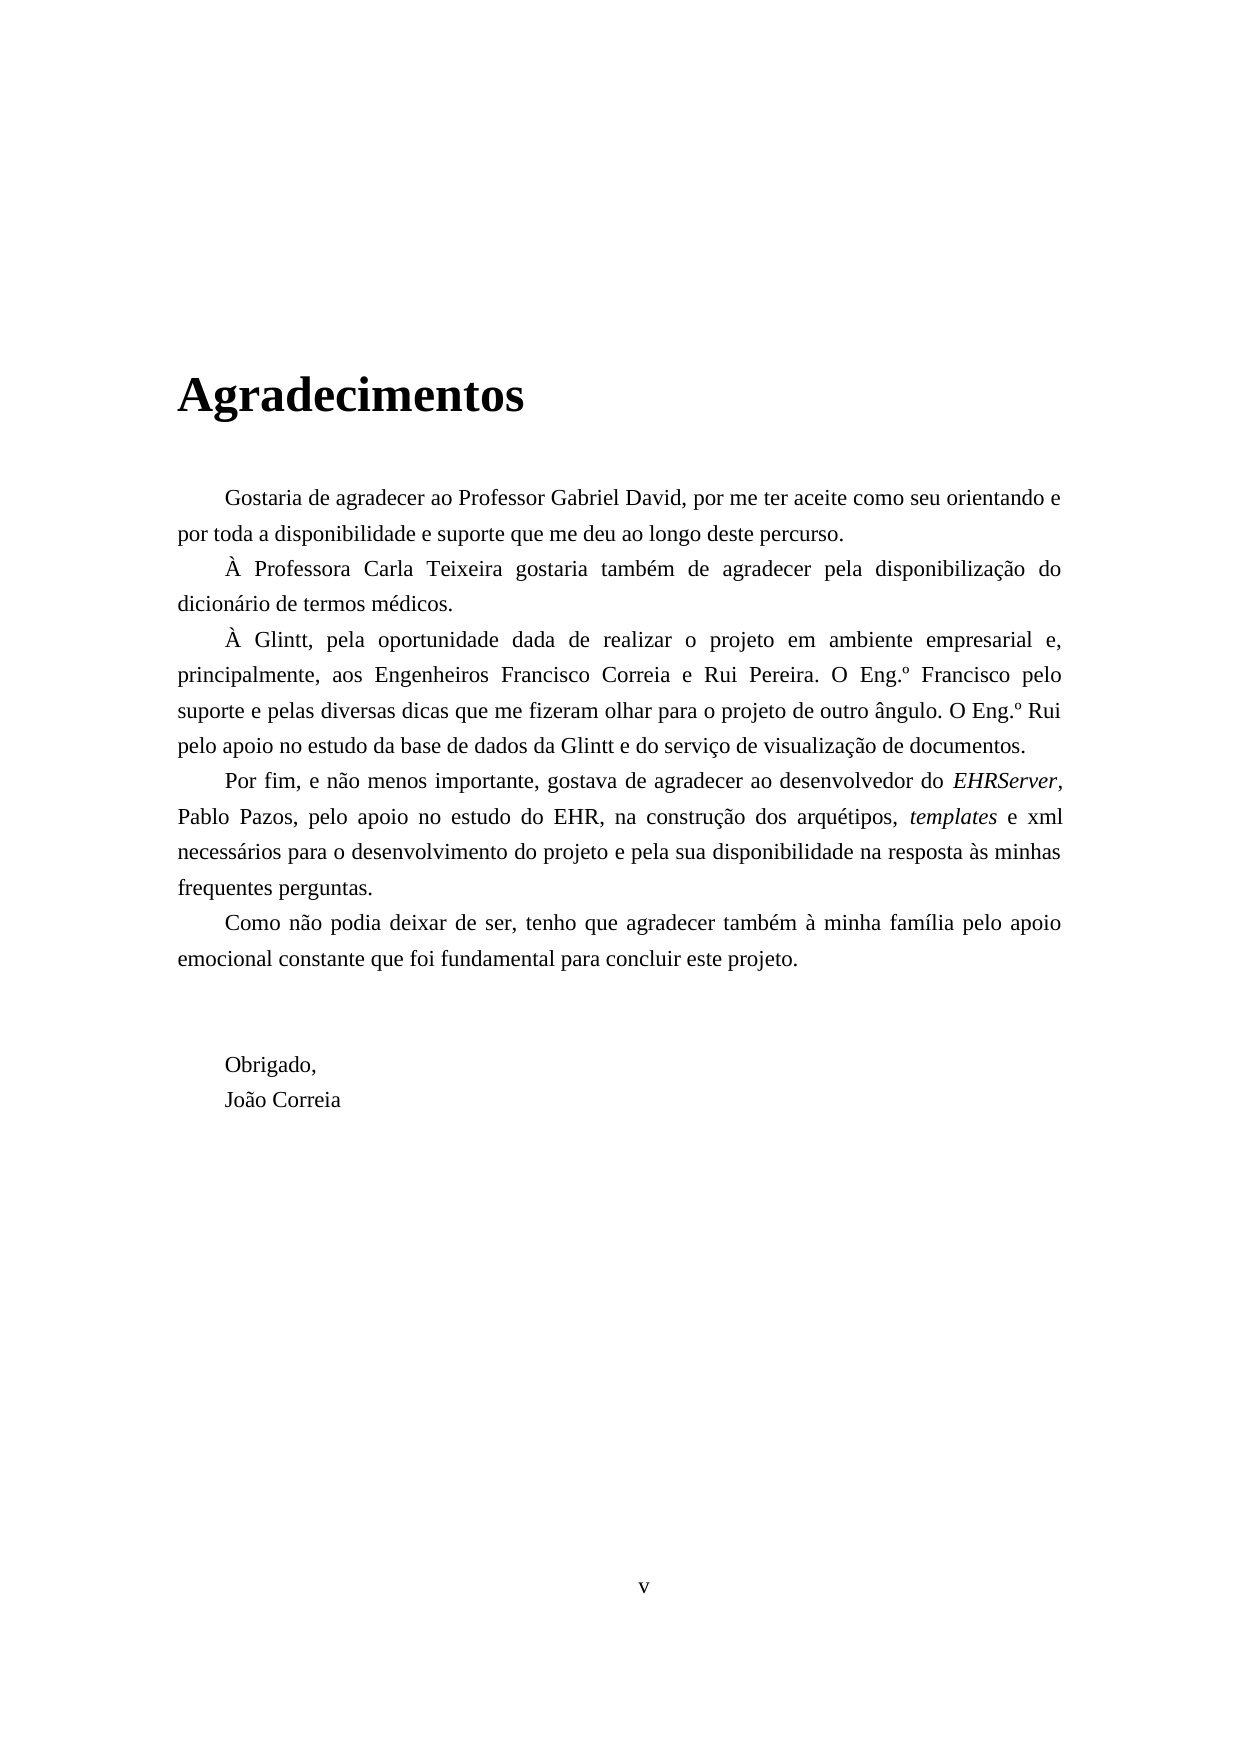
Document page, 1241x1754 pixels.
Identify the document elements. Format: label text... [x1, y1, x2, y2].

text Por fim, e não menos importante, gostava de agradecer ao desenvolvedor do EHRServer, Pablo Pazos, pelo apoio no estudo do EHR, na construção dos arquétipos, templates e xml necessários para o desenvolvimento do projeto e pela sua disponibilidade na resposta às minhas frequentes perguntas. [177, 761, 1063, 902]
text À Glintt, pela oportunidade dada de realizar o projeto em ambiente empresarial e, principalmente, aos Engenheiros Francisco Correia e Rui Pereira. O Eng.º Francisco pelo suporte e pelas diversas dicas que me fizeram olhar para o projeto de outro ângulo. O Eng.º Rui pelo apoio no estudo da base de dados da Glintt e do serviço de visualização de documentos. [177, 619, 1063, 761]
text Gostaria de agradecer ao Professor Gabriel David, por me ter aceite como seu orientando e por toda a disponibilidade e suporte que me deu ao longo deste percurso. [177, 477, 1063, 548]
text João Correia [177, 1079, 1063, 1115]
text Obrigado, [177, 1044, 1063, 1079]
text Agradecimentos [177, 383, 1063, 418]
text Como não podia deixar de ser, tenho que agradecer também à minha família pelo apoio emocional constante que foi fundamental para concluir este projeto. [177, 902, 1063, 973]
text À Professora Carla Teixeira gostaria também de agradecer pela disponibilização do dicionário de termos médicos. [177, 548, 1063, 619]
